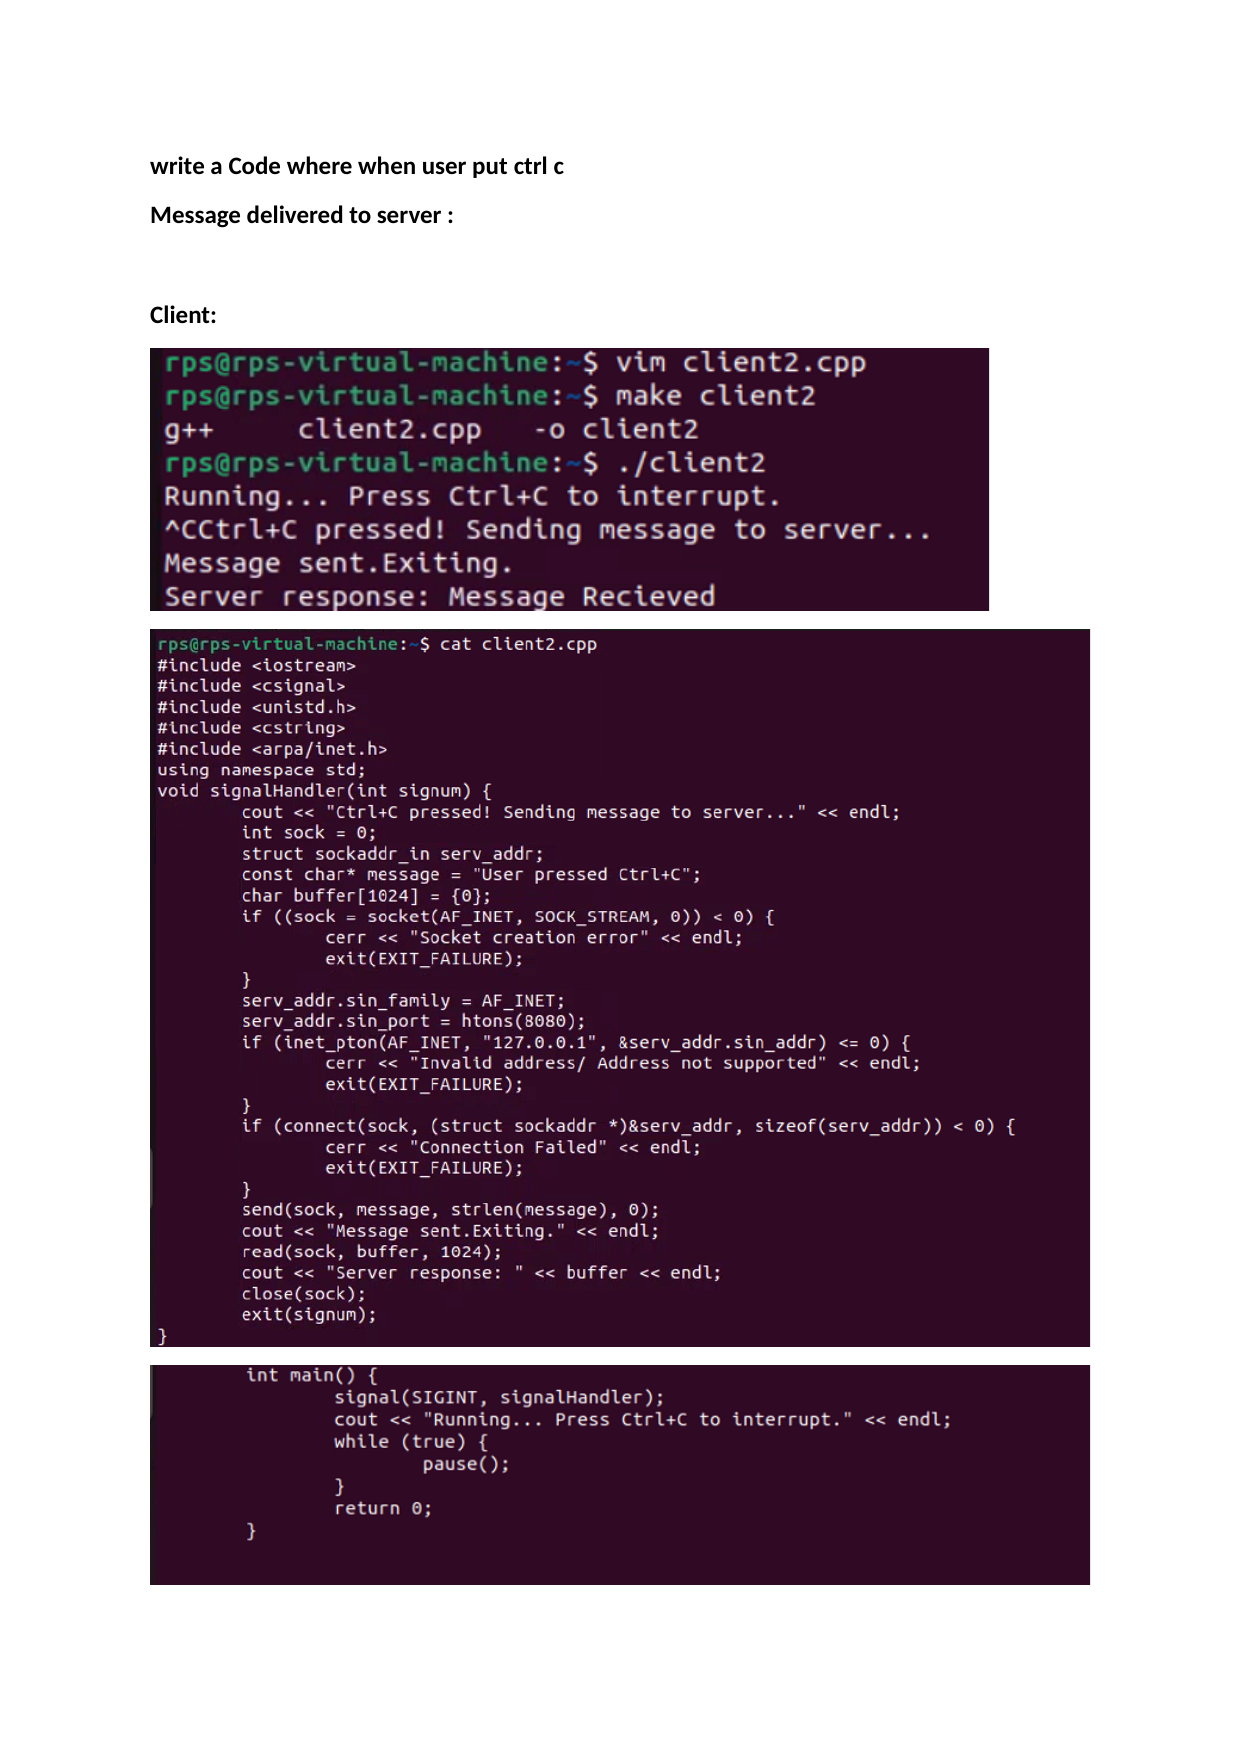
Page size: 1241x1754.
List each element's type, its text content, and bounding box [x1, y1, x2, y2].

picture [150, 1365, 1091, 1585]
picture [150, 348, 990, 611]
text write a Code where when user put ctrl c [150, 150, 1090, 181]
text Client: [150, 299, 1090, 329]
text Message delivered to server : [150, 199, 1090, 230]
picture [150, 629, 1091, 1347]
